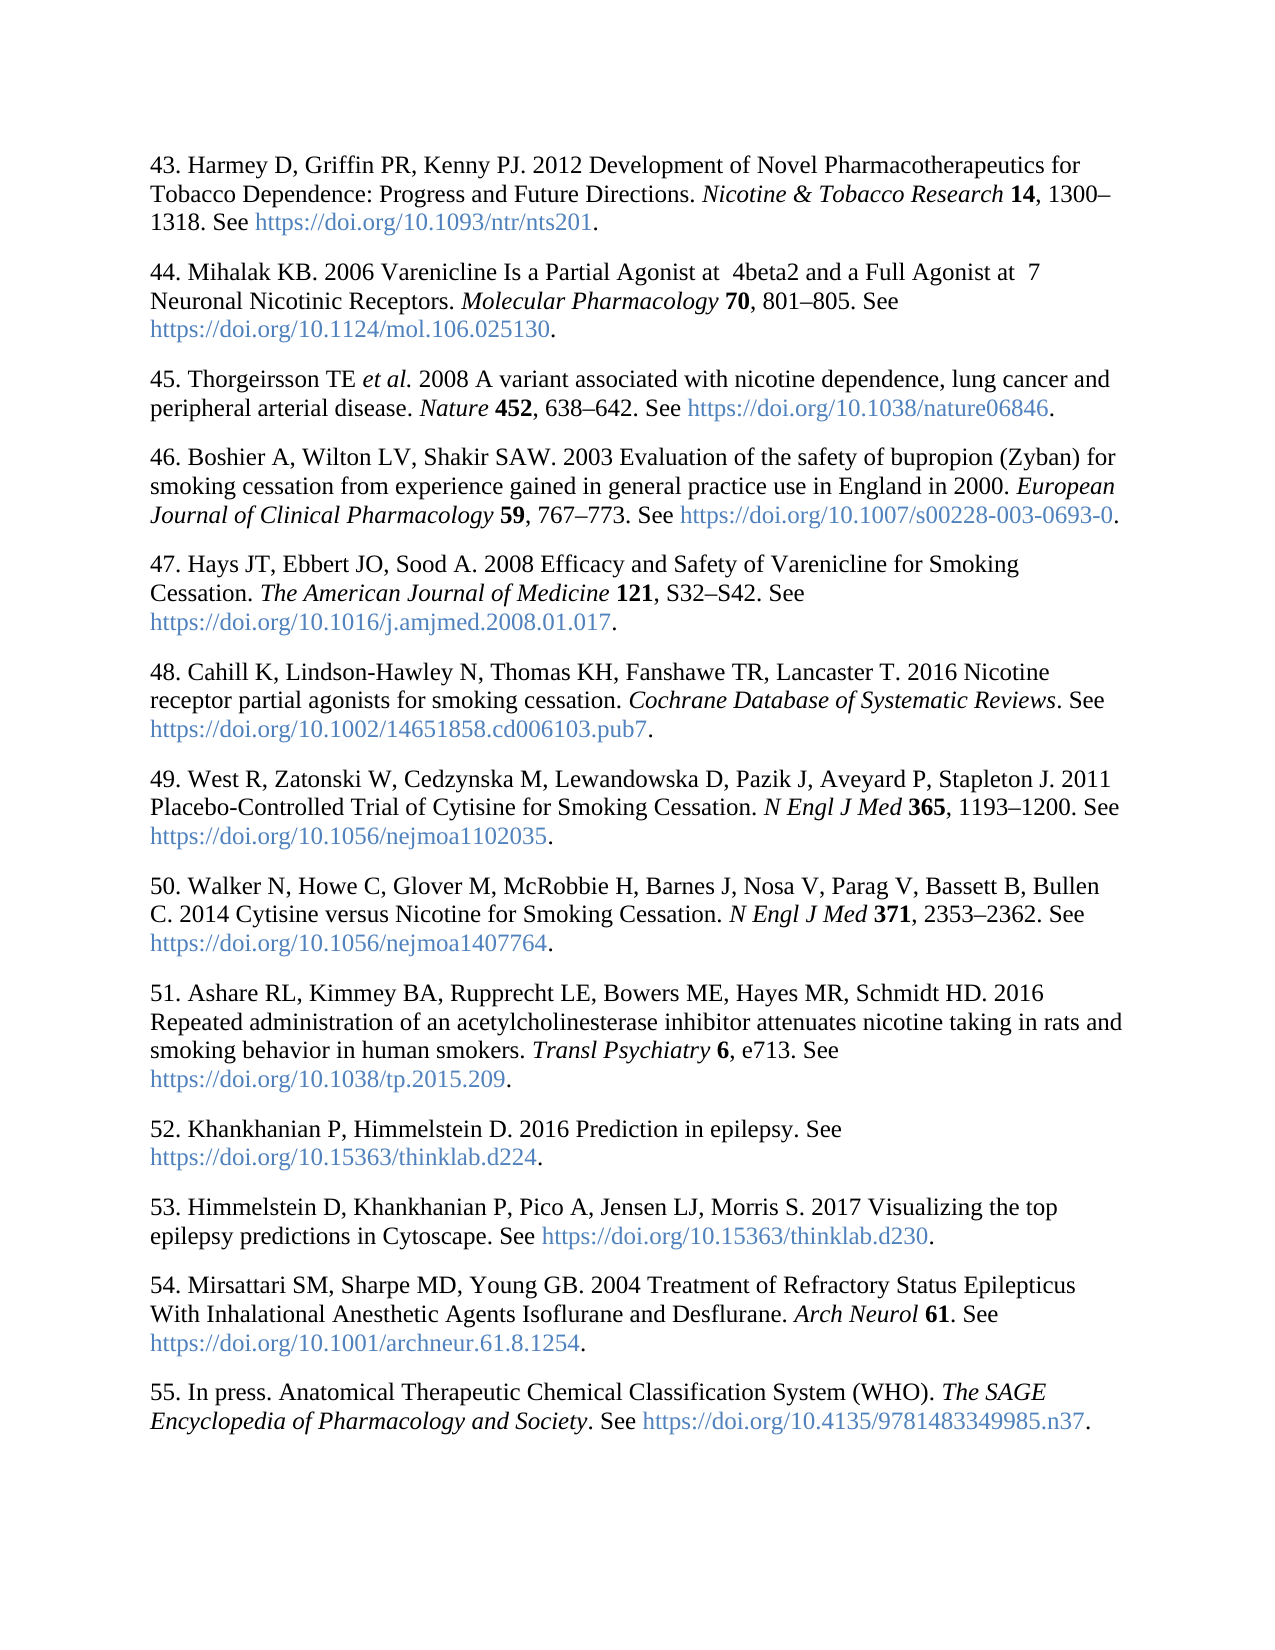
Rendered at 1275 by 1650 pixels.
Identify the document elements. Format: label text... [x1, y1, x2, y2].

text 45. Thorgeirsson TE et al. 2008 A variant associated with nicotine dependence, lung cancer and peripheral arterial disease. Nature 452, 638–642. See https://doi.org/10.1038/nature06846. [150, 364, 1125, 422]
text 54. Mirsattari SM, Sharpe MD, Young GB. 2004 Treatment of Refractory Status Epilepticus With Inhalational Anesthetic Agents Isoflurane and Desflurane. Arch Neurol 61. See https://doi.org/10.1001/archneur.61.8.1254. [150, 1270, 1125, 1357]
text 52. Khankhanian P, Himmelstein D. 2016 Prediction in epilepsy. See https://doi.org/10.15363/thinklab.d224. [150, 1114, 1125, 1171]
text 55. In press. Anatomical Therapeutic Chemical Classification System (WHO). The SAGE Encyclopedia of Pharmacology and Society. See https://doi.org/10.4135/9781483349985.n37. [150, 1377, 1125, 1435]
text 51. Ashare RL, Kimmey BA, Rupprecht LE, Bowers ME, Hayes MR, Schmidt HD. 2016 Repeated administration of an acetylcholinesterase inhibitor attenuates nicotine taking in rats and smoking behavior in human smokers. Transl Psychiatry 6, e713. See https://doi.org/10.1038/tp.2015.209. [150, 978, 1125, 1093]
text 50. Walker N, Howe C, Glover M, McRobbie H, Barnes J, Nosa V, Parag V, Bassett B, Bullen C. 2014 Cytisine versus Nicotine for Smoking Cessation. N Engl J Med 371, 2353–2362. See https://doi.org/10.1056/nejmoa1407764. [150, 871, 1125, 957]
text 49. West R, Zatonski W, Cedzynska M, Lewandowska D, Pazik J, Aveyard P, Stapleton J. 2011 Placebo-Controlled Trial of Cytisine for Smoking Cessation. N Engl J Med 365, 1193–1200. See https://doi.org/10.1056/nejmoa1102035. [150, 764, 1125, 850]
text 43. Harmey D, Griffin PR, Kenny PJ. 2012 Development of Novel Pharmacotherapeutics for Tobacco Dependence: Progress and Future Directions. Nicotine & Tobacco Research 14, 1300–1318. See https://doi.org/10.1093/ntr/nts201. [150, 150, 1125, 236]
text 44. Mihalak KB. 2006 Varenicline Is a Partial Agonist at 4beta2 and a Full Agonist at 7 Neuronal Nicotinic Receptors. Molecular Pharmacology 70, 801–805. See https://doi.org/10.1124/mol.106.025130. [150, 257, 1125, 343]
text 48. Cahill K, Lindson-Hawley N, Thomas KH, Fanshawe TR, Lancaster T. 2016 Nicotine receptor partial agonists for smoking cessation. Cochrane Database of Systematic Reviews. See https://doi.org/10.1002/14651858.cd006103.pub7. [150, 657, 1125, 743]
text 47. Hays JT, Ebbert JO, Sood A. 2008 Efficacy and Safety of Varenicline for Smoking Cessation. The American Journal of Medicine 121, S32–S42. See https://doi.org/10.1016/j.amjmed.2008.01.017. [150, 549, 1125, 636]
text 53. Himmelstein D, Khankhanian P, Pico A, Jensen LJ, Morris S. 2017 Visualizing the top epilepsy predictions in Cytoscape. See https://doi.org/10.15363/thinklab.d230. [150, 1192, 1125, 1249]
text 46. Boshier A, Wilton LV, Shakir SAW. 2003 Evaluation of the safety of bupropion (Zyban) for smoking cessation from experience gained in general practice use in England in 2000. European Journal of Clinical Pharmacology 59, 767–773. See https://doi.org/10.1007/s00228-003-0693-0. [150, 442, 1125, 529]
